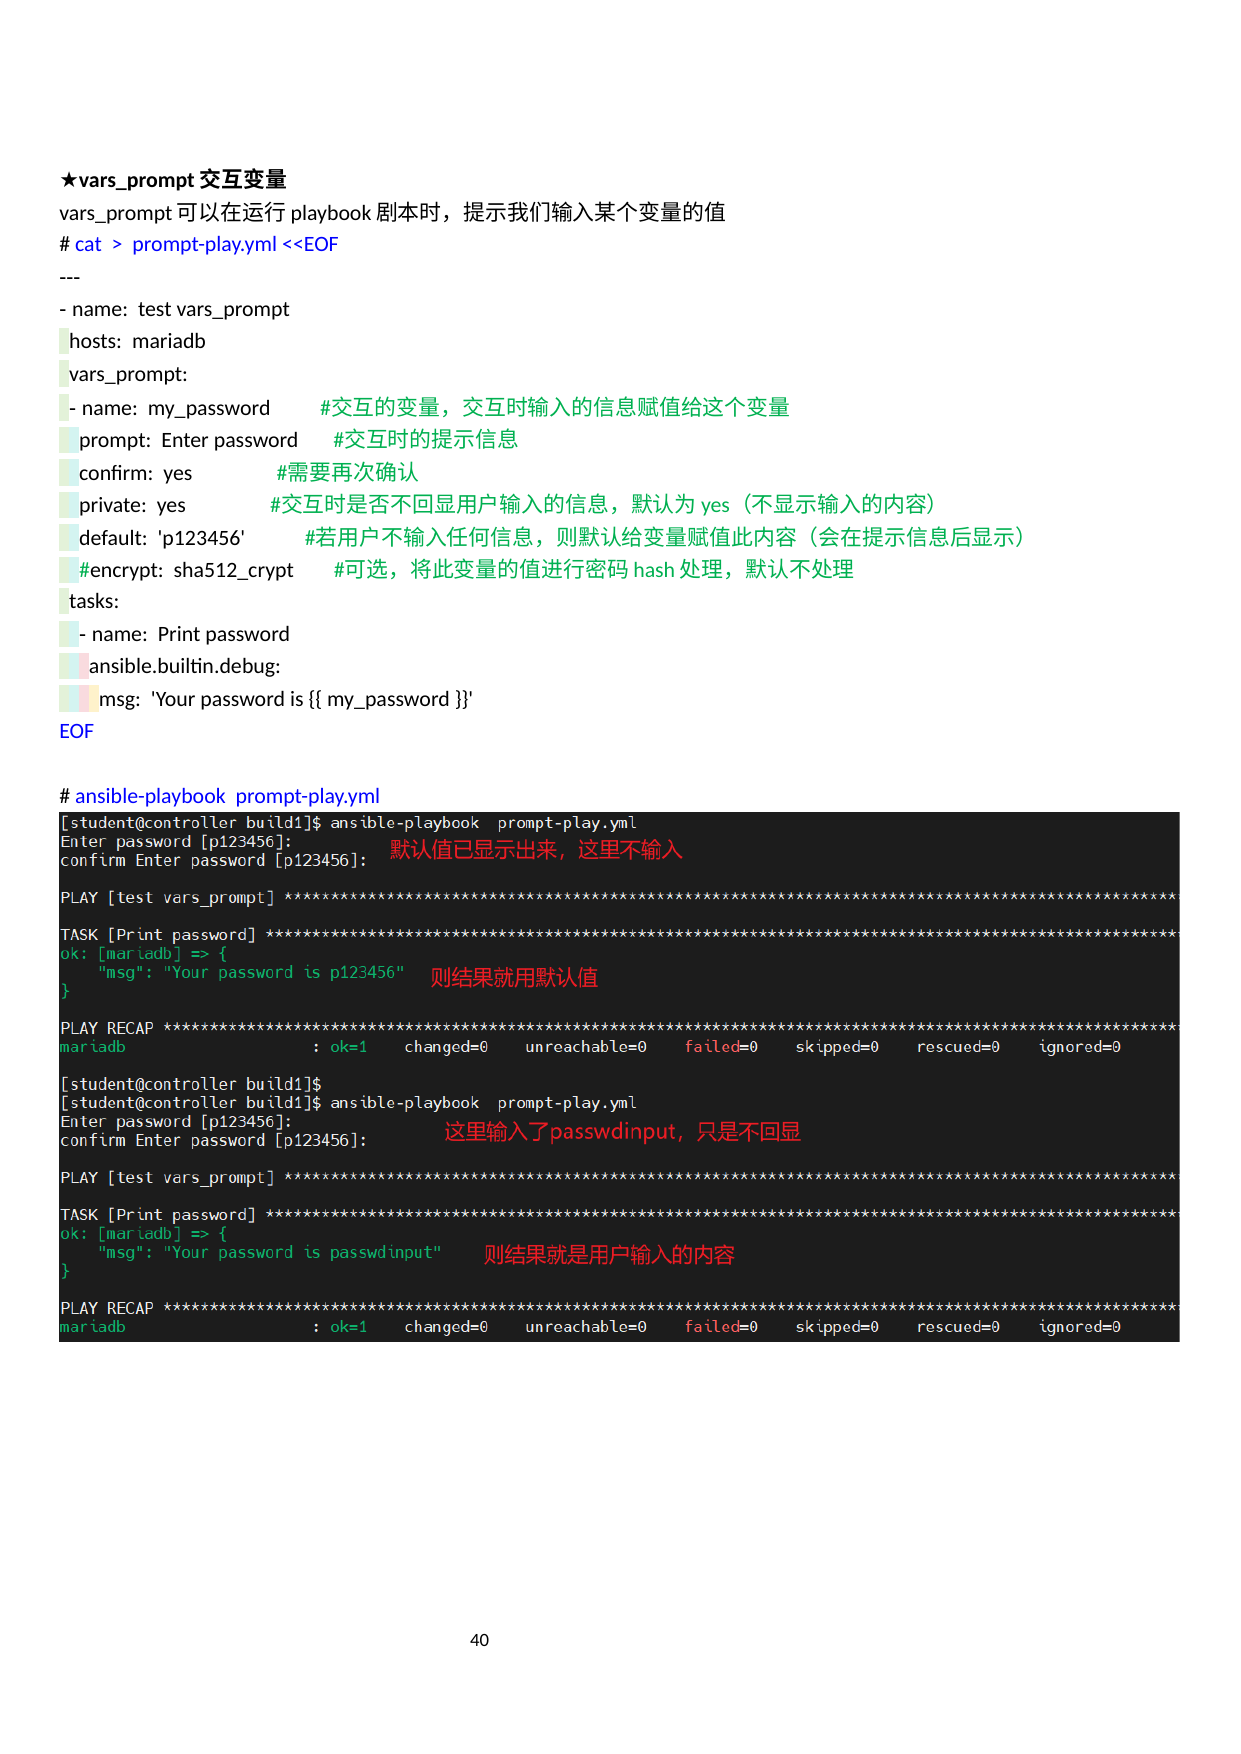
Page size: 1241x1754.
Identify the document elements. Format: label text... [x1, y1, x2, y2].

text private: yes #交互时是否不回显用户输入的信息，默认为yes（不显示输入的内容） [59, 487, 1181, 519]
text #encrypt: sha512_crypt #可选，将此变量的值进行密码hash处理，默认不处理 [59, 552, 1181, 584]
text default: 'p123456' #若用户不输入任何信息，则默认给变量赋值此内容（会在提示信息后显示） [59, 519, 1181, 552]
text ★vars_prompt交互变量 [59, 162, 1181, 194]
text - name: test vars_prompt [59, 292, 1181, 324]
text hosts: mariadb [59, 324, 1181, 357]
text vars_prompt: [59, 357, 1181, 389]
text - name: my_password #交互的变量，交互时输入的信息赋值给这个变量 [59, 389, 1181, 422]
text - name: Print password [59, 617, 1181, 649]
text ansible.builtin.debug: [59, 649, 1181, 682]
text EOF [59, 714, 1181, 747]
text msg: 'Your password is {{ my_password }}' [59, 682, 1181, 714]
text confirm: yes #需要再次确认 [59, 454, 1181, 487]
text vars_prompt可以在运行playbook剧本时，提示我们输入某个变量的值 [59, 194, 1181, 227]
text # cat > prompt-play.yml <<EOF [59, 227, 1181, 259]
text tasks: [59, 584, 1181, 617]
picture [59, 812, 1180, 1342]
text prompt: Enter password #交互时的提示信息 [59, 422, 1181, 454]
text # ansible-playbook prompt-play.yml [59, 779, 1181, 812]
text --- [59, 259, 1181, 292]
